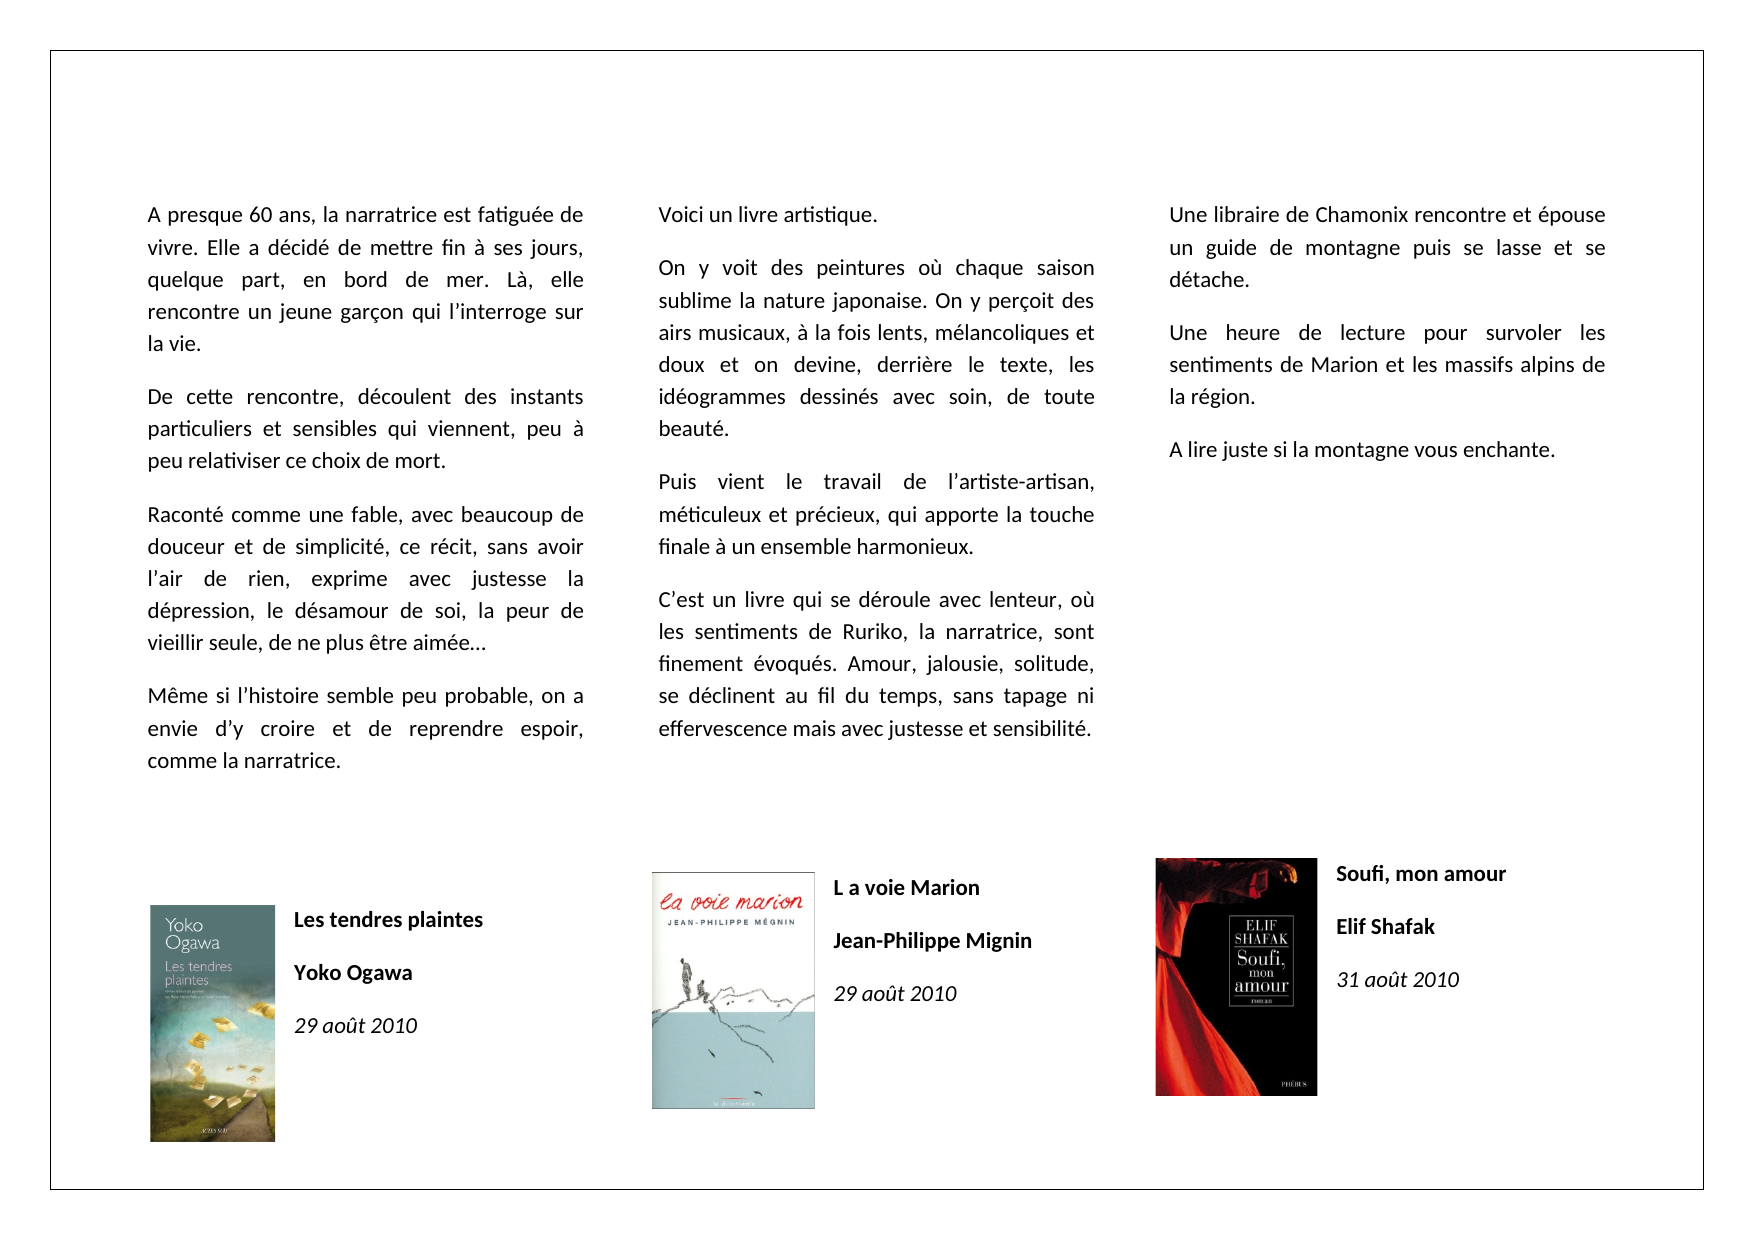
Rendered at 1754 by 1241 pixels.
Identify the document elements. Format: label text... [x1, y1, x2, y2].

text Raconté comme une fable, avec beaucoup de douceur et de simplicité, ce récit, sans avoir l’air de rien, exprime avec justesse la dépression, le désamour de soi, la peur de vieillir seule, de ne plus être aimée… [147, 500, 584, 656]
text 31 août 2010 [1318, 966, 1606, 993]
text Soufi, mon amour [1318, 859, 1606, 887]
text Elif Shafak [1318, 912, 1606, 941]
text Même si l’histoire semble peu probable, on a envie d’y croire et de reprendre espoir, comme la narratrice. [147, 681, 584, 774]
text A lire juste si la montagne vous enchante. [1169, 435, 1606, 463]
text 29 août 2010 [814, 979, 1095, 1007]
picture [652, 872, 814, 1107]
picture [1155, 858, 1318, 1093]
text A presque 60 ans, la narratrice est fatiguée de vivre. Elle a décidé de mettre fin à ses jours, quelque part, en bord de mer. Là, elle rencontre un jeune garçon qui l’interroge sur la vie. [147, 201, 584, 357]
text Jean-Philippe Mignin [814, 926, 1095, 954]
text Yoko Ogawa [275, 958, 584, 986]
picture [150, 905, 275, 1140]
text Une heure de lecture pour survoler les sentiments de Marion et les massifs alpins de la région. [1169, 318, 1606, 410]
text L a voie Marion [814, 873, 1095, 901]
text 29 août 2010 [275, 1011, 584, 1039]
text Les tendres plaintes [275, 905, 584, 933]
text Voici un livre artistique. [658, 201, 1095, 228]
text De cette rencontre, découlent des instants particuliers et sensibles qui viennent, peu à peu relativiser ce choix de mort. [147, 382, 584, 475]
text On y voit des peintures où chaque saison sublime la nature japonaise. On y perçoit des airs musicaux, à la fois lents, mélancoliques et doux et on devine, derrière le texte, les idéogrammes dessinés avec soin, de toute beauté. [658, 253, 1095, 442]
text Une libraire de Chamonix rencontre et épouse un guide de montagne puis se lasse et se détache. [1169, 201, 1606, 293]
text Puis vient le travail de l’artiste-artisan, méticuleux et précieux, qui apporte la touche finale à un ensemble harmonieux. [658, 467, 1095, 560]
text C’est un livre qui se déroule avec lenteur, où les sentiments de Ruriko, la narratrice, sont finement évoqués. Amour, jalousie, solitude, se déclinent au fil du temps, sans tapage ni effervescence mais avec justesse et sensibilité. [658, 585, 1095, 742]
